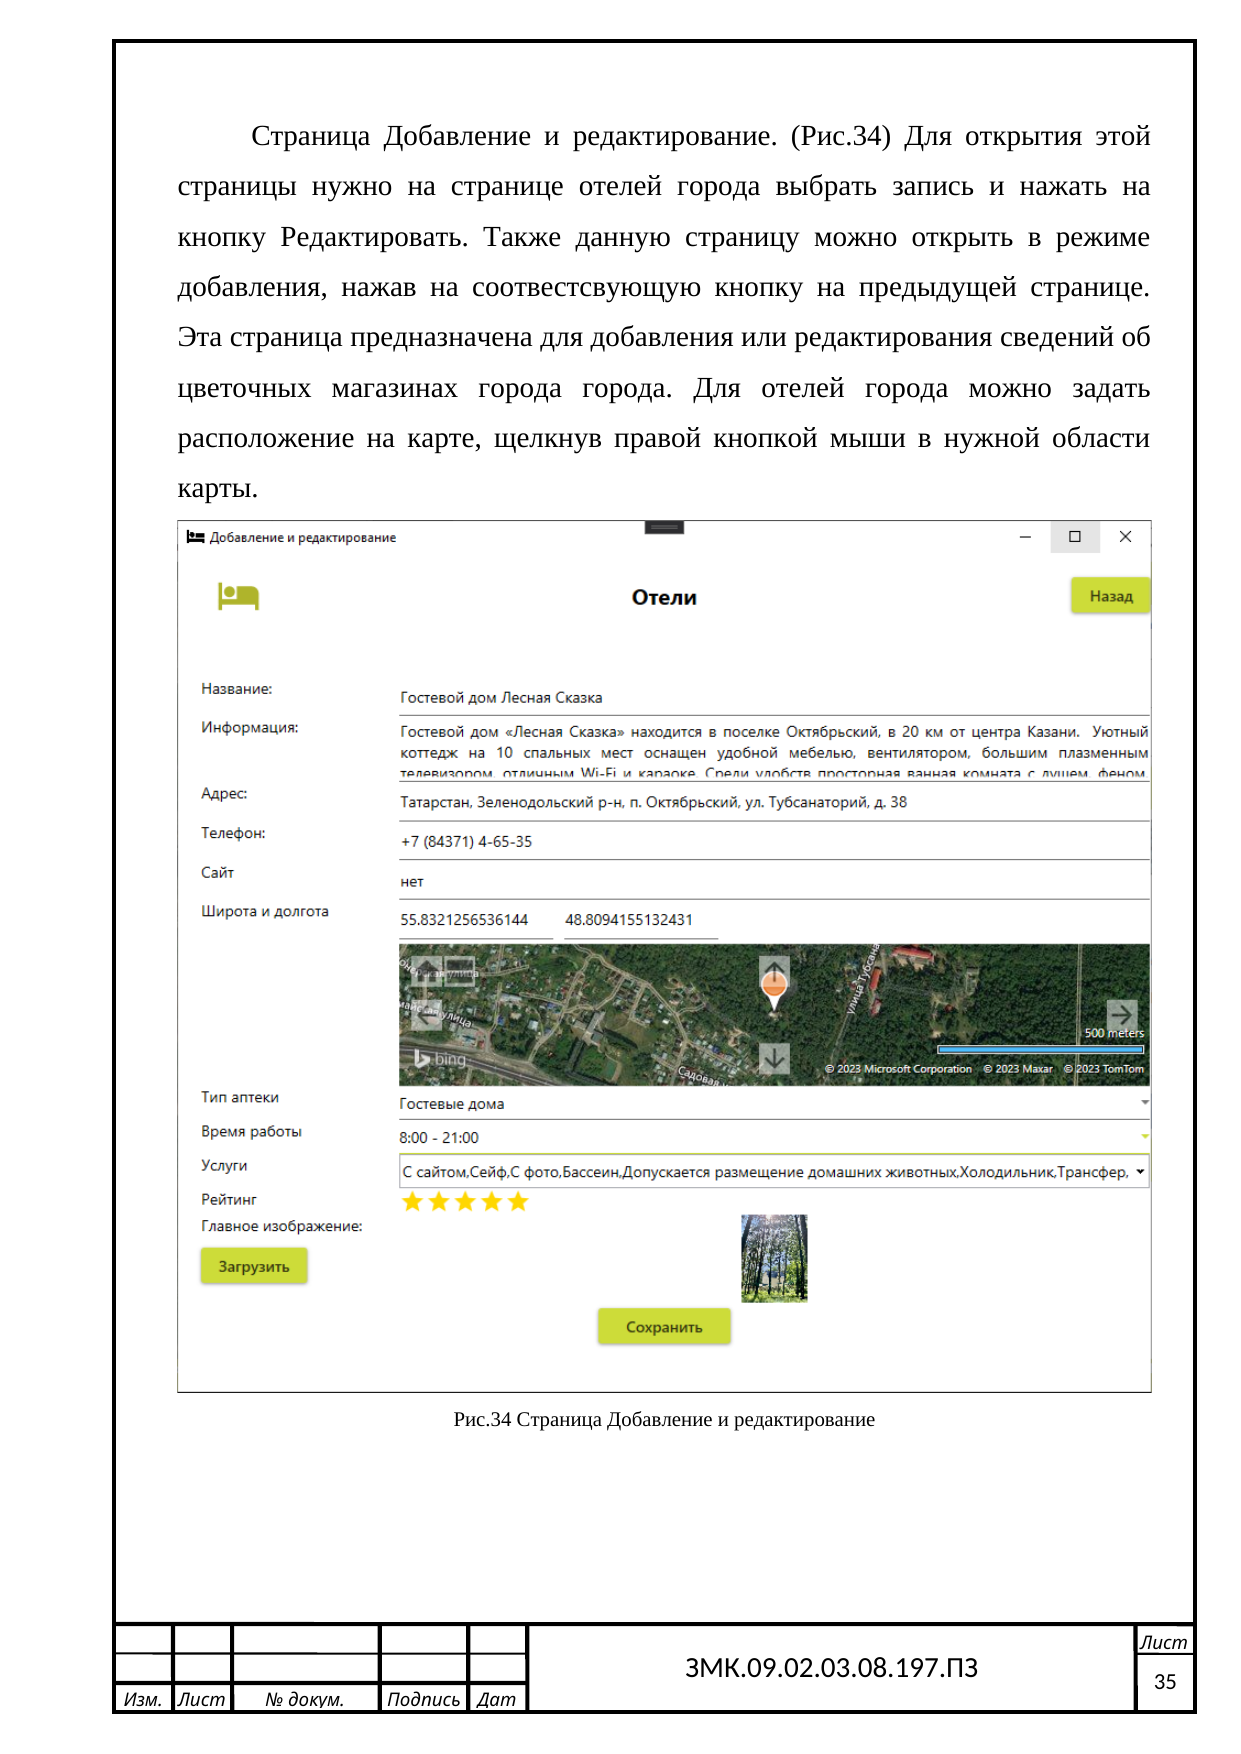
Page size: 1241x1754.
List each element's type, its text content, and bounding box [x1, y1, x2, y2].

text Рис.34 Страница Добавление и редактирование [177, 1407, 1152, 1431]
text Страница Добавление и редактирование. (Рис.34) Для открытия этой страницы нужно на странице отелей города выбрать запись и нажать на кнопку Редактировать. Также данную страницу можно открыть в режиме добавления, нажав на соотвестсвующую кнопку на предыдущей странице. Эта страница предназначена для добавления или редактирования сведений об цветочных магазинах города города. Для отелей города можно задать расположение на карте, щелкнув правой кнопкой мыши в нужной области карты. [177, 118, 1152, 504]
picture [177, 520, 1152, 1393]
